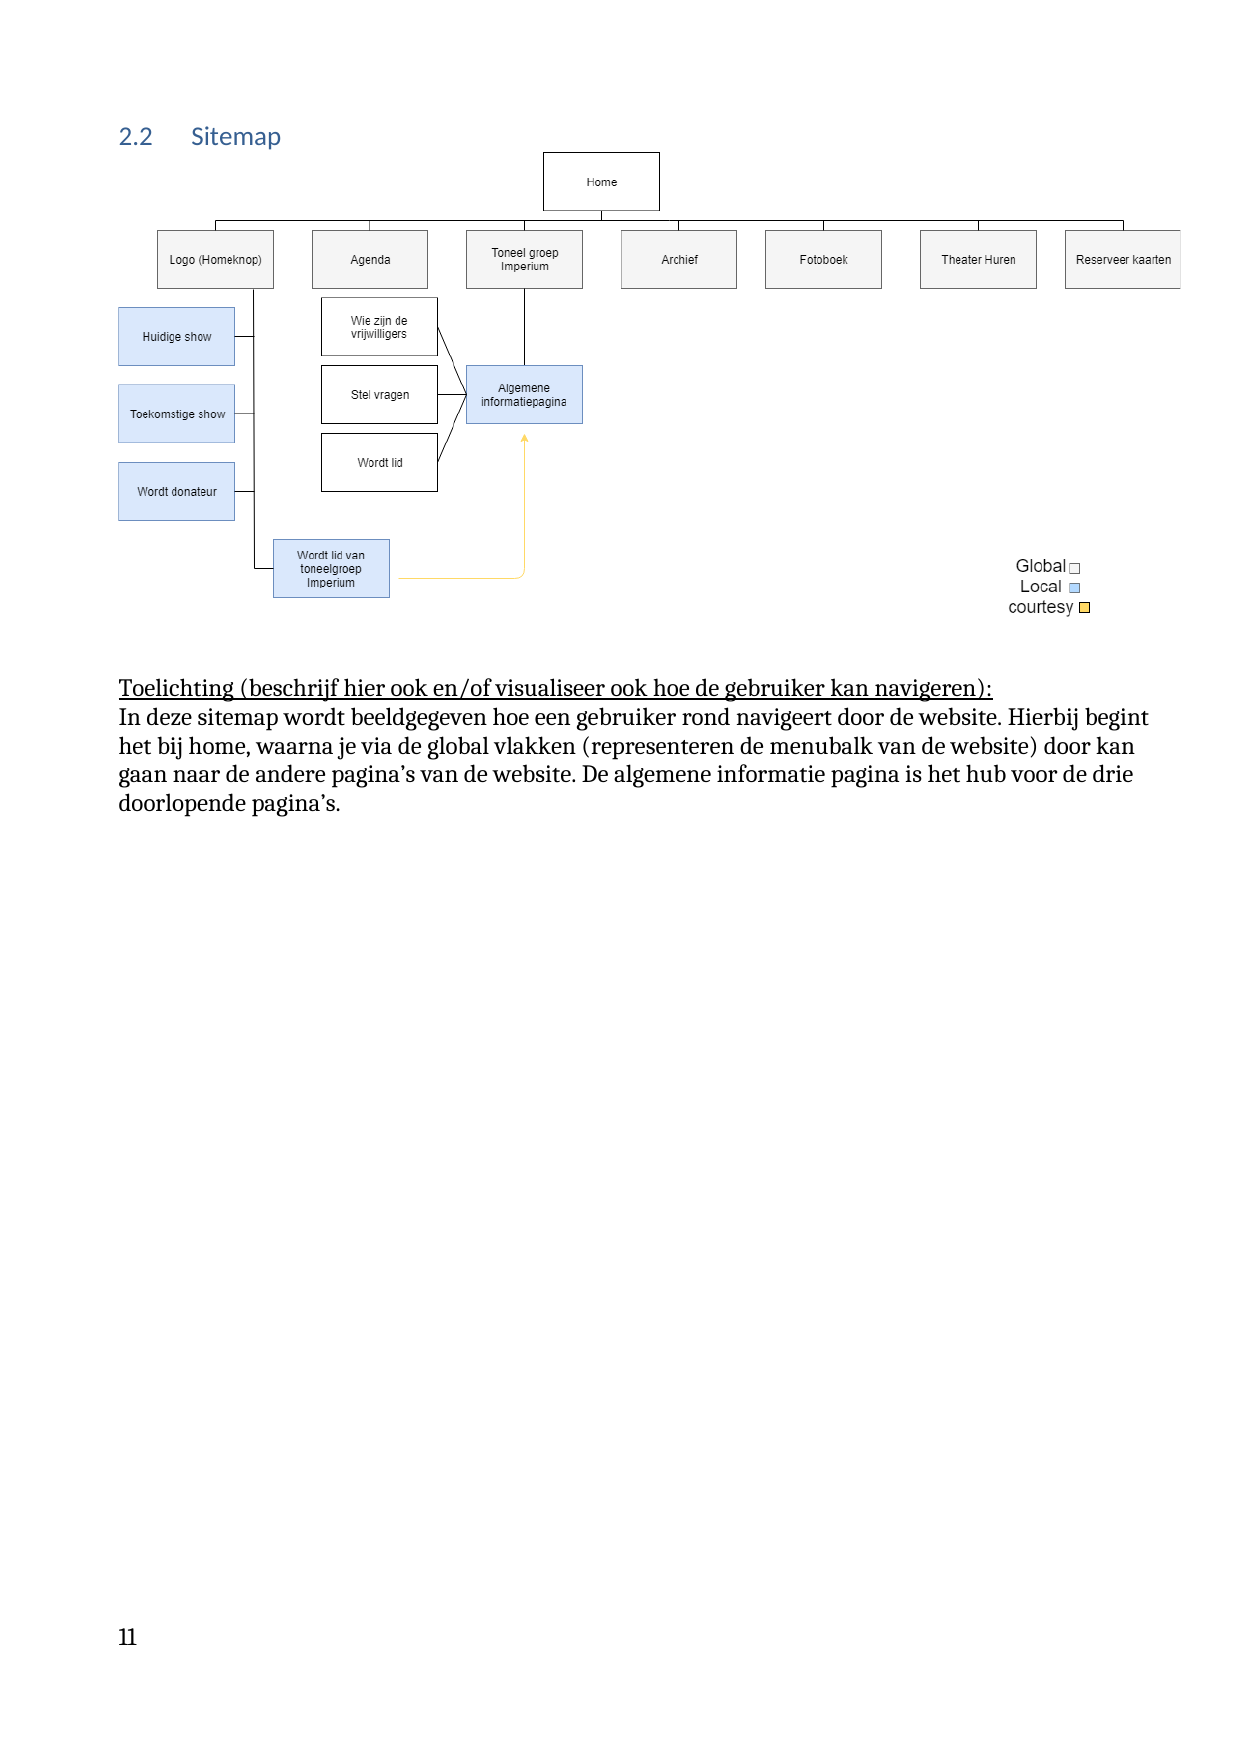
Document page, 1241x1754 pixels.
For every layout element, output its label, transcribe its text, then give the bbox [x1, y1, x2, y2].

subtitle Sitemap [118, 119, 1181, 152]
text In deze sitemap wordt beeldgegeven hoe een gebruiker rond navigeert door de website. Hierbij begint het bij home, waarna je via de global vlakken (representeren de menubalk van de website) door kan gaan naar de andere pagina’s van de website. De algemene informatie pagina is het hub voor de drie doorlopende pagina’s. [118, 703, 1181, 818]
text Toelichting (beschrijf hier ook en/of visualiseer ook hoe de gebruiker kan navigeren): [118, 674, 1181, 703]
picture [118, 152, 1181, 646]
